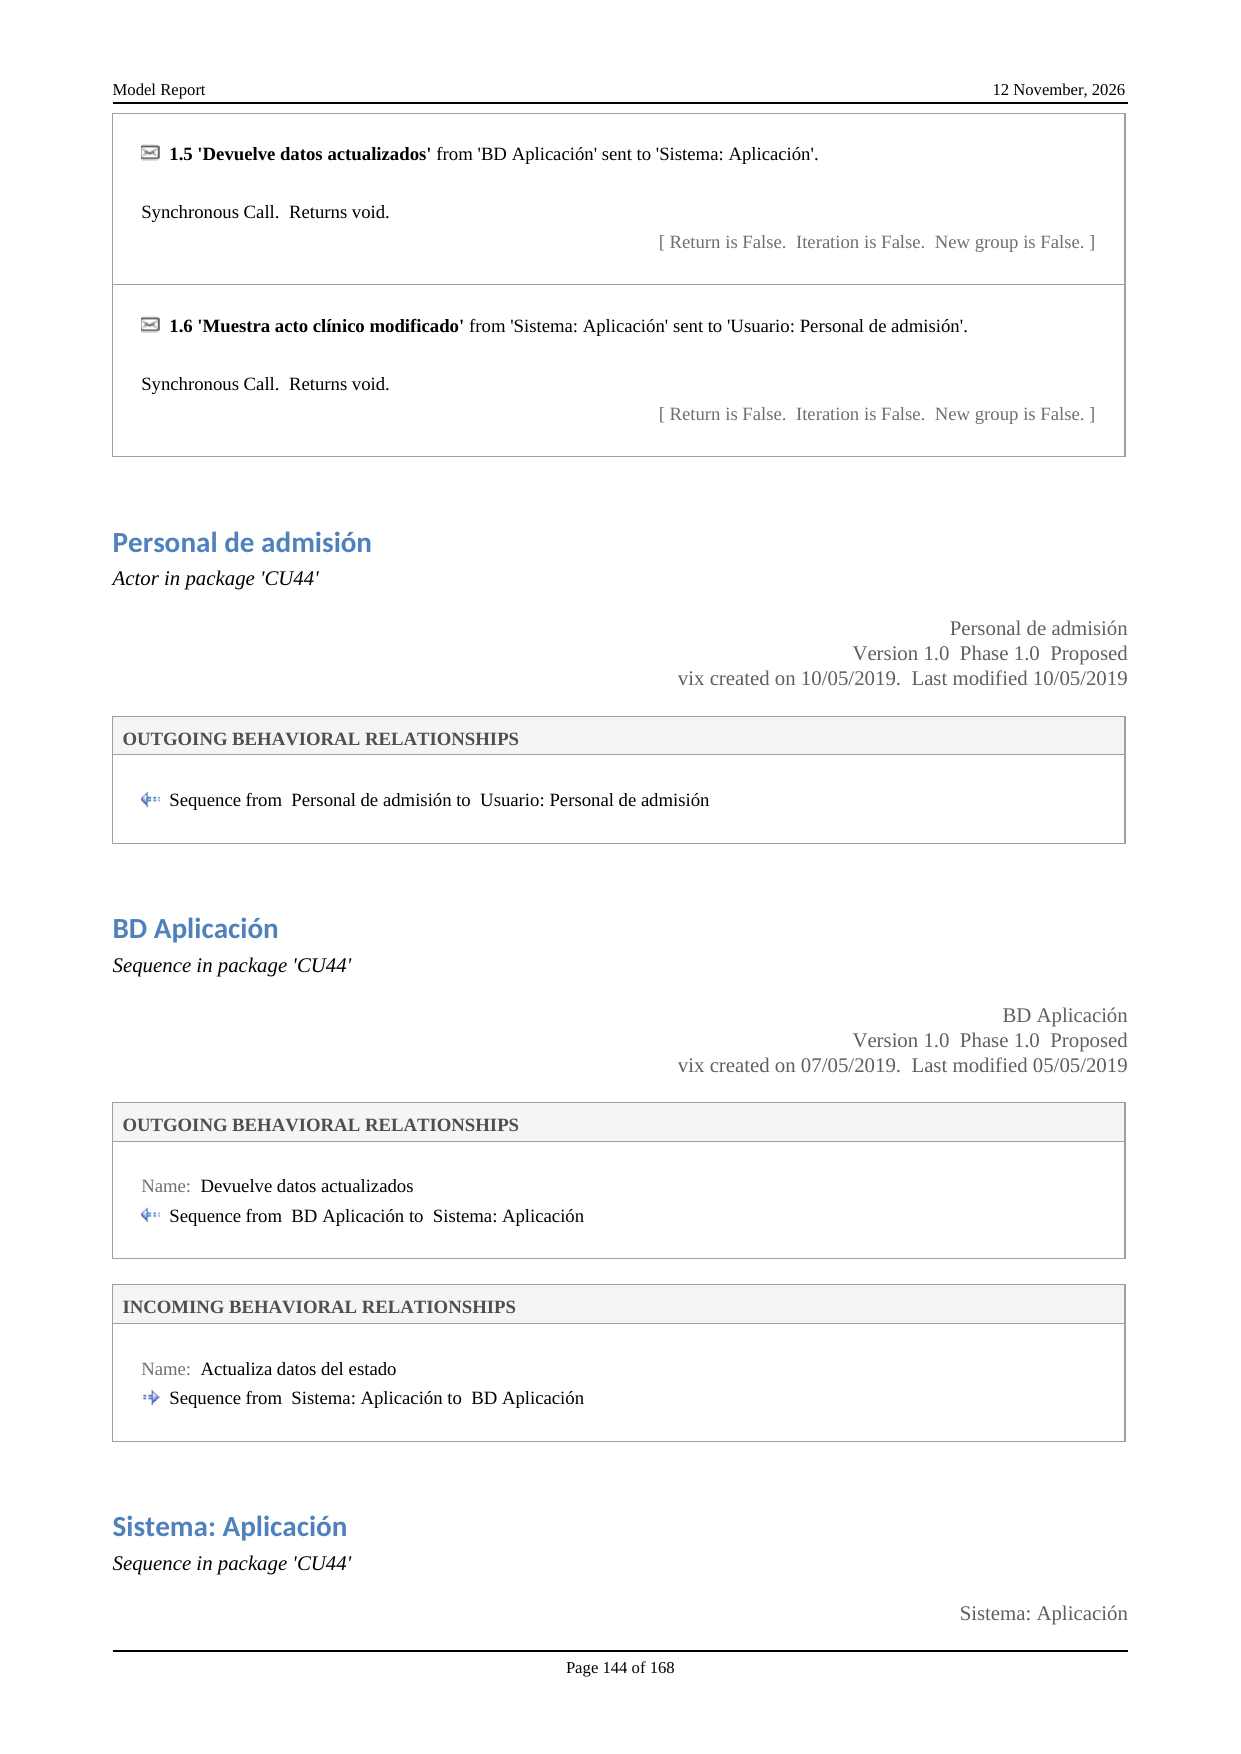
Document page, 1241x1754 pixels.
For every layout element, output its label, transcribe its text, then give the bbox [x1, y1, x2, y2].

subtitle Sistema: Aplicación [112, 1517, 1128, 1542]
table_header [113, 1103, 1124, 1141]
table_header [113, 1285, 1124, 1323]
text Version 1.0 Phase 1.0 Proposed [112, 1027, 1128, 1052]
picture [141, 313, 160, 333]
picture [141, 141, 160, 161]
subtitle Personal de admisión [112, 532, 1128, 557]
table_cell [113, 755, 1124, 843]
text Sistema: Aplicación [112, 1600, 1128, 1625]
subtitle BD Aplicación [112, 919, 1128, 944]
text BD Aplicación [112, 1002, 1128, 1027]
text vix created on 07/05/2019. Last modified 05/05/2019 [112, 1052, 1128, 1077]
picture [141, 787, 160, 807]
text vix created on 10/05/2019. Last modified 10/05/2019 [112, 666, 1128, 691]
picture [141, 1203, 160, 1222]
text Actor in package 'CU44' [112, 566, 1128, 591]
text Sequence in package 'CU44' [112, 952, 1128, 977]
text Sequence in package 'CU44' [112, 1550, 1128, 1575]
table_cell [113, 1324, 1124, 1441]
picture [141, 1385, 160, 1405]
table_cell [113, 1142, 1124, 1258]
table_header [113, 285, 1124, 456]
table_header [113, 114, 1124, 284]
text Version 1.0 Phase 1.0 Proposed [112, 641, 1128, 666]
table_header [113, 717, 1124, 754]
text Personal de admisión [112, 616, 1128, 641]
